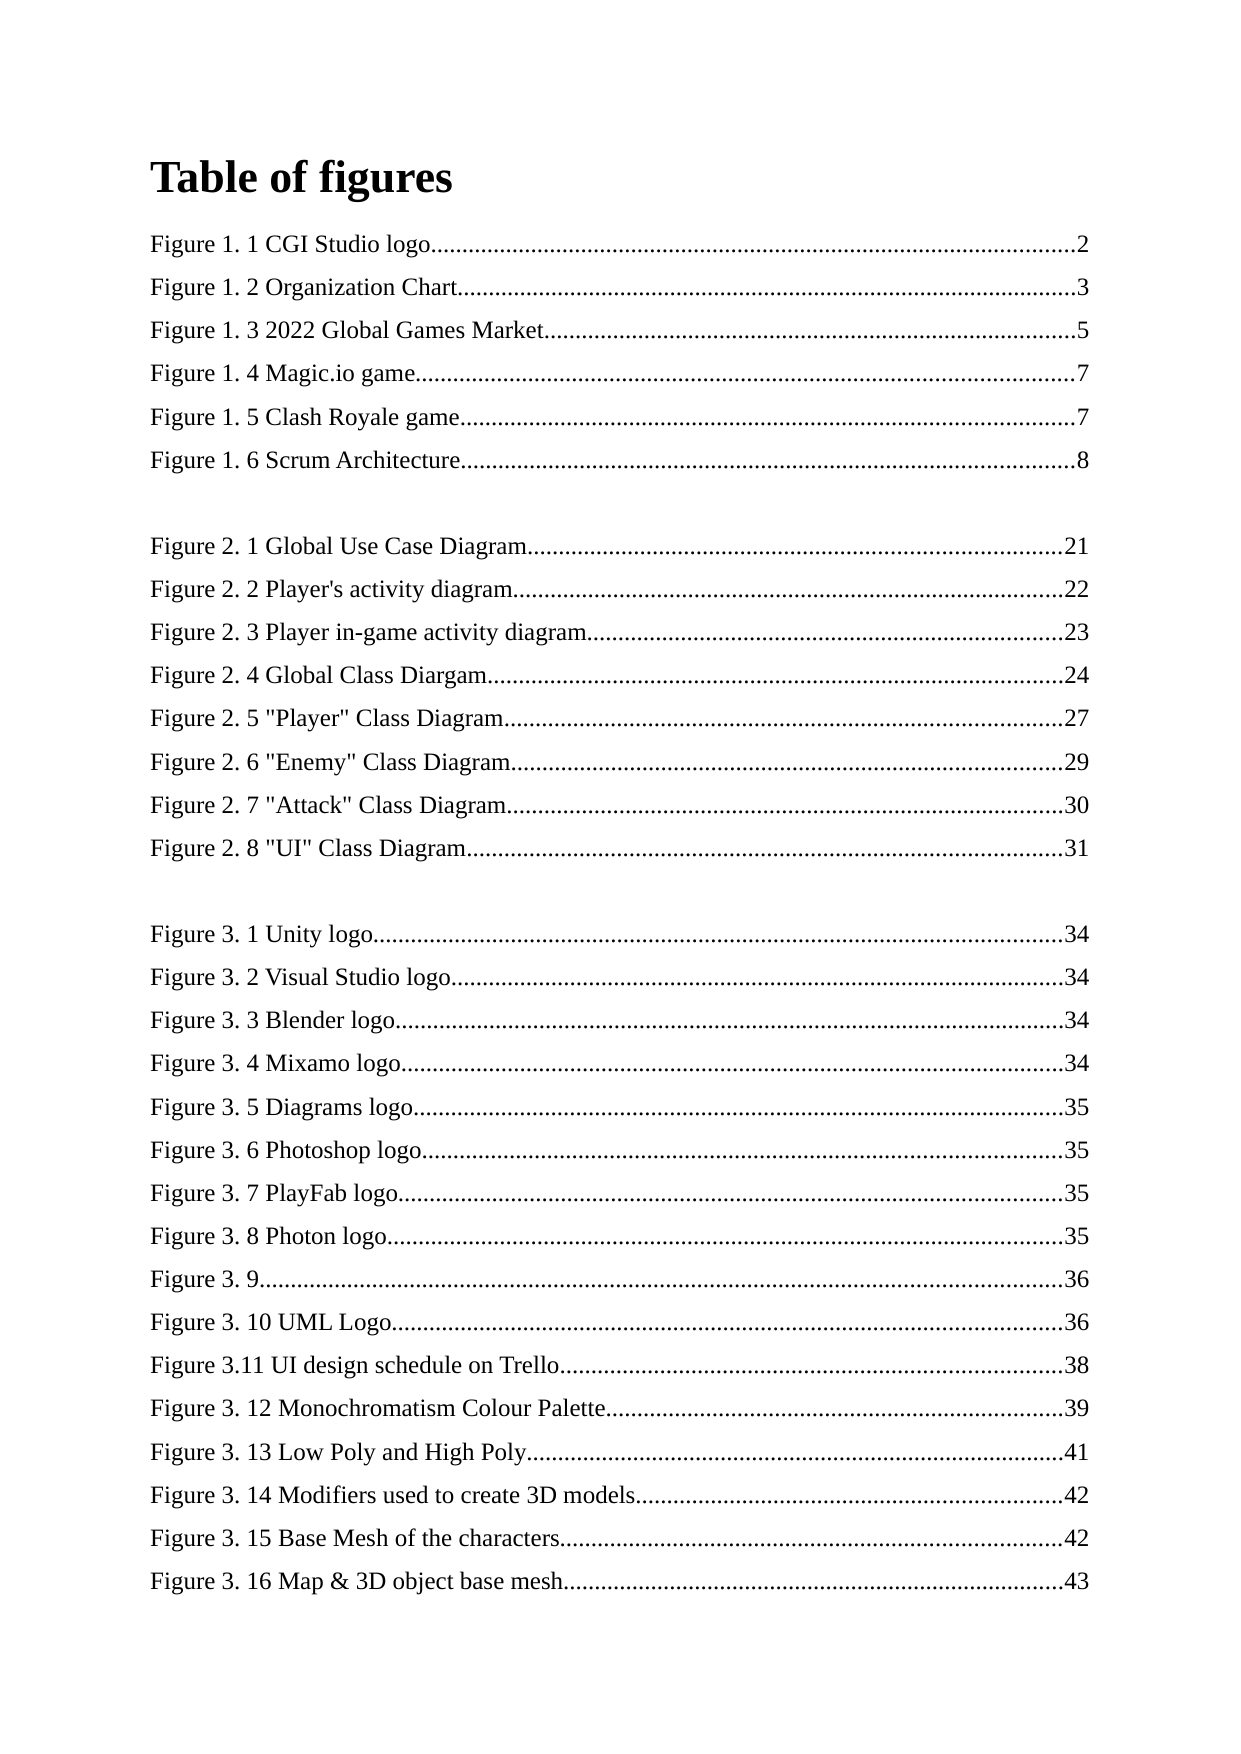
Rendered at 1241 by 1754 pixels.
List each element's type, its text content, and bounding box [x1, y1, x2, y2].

text Figure 1. 3 2022 Global Games Market 5 [150, 315, 1090, 344]
text Figure 2. 5 "Player" Class Diagram 27 [150, 703, 1090, 732]
text Figure 3. 5 Diagrams logo 35 [150, 1092, 1090, 1120]
text Figure 3. 9 36 [150, 1264, 1090, 1293]
text Figure 2. 3 Player in-game activity diagram 23 [150, 617, 1090, 646]
text Figure 3. 6 Photoshop logo 35 [150, 1135, 1090, 1163]
text Figure 3. 2 Visual Studio logo 34 [150, 962, 1090, 991]
text Figure 1. 5 Clash Royale game 7 [150, 402, 1090, 430]
text Figure 3. 7 PlayFab logo 35 [150, 1178, 1090, 1207]
text Figure 3. 13 Low Poly and High Poly 41 [150, 1437, 1090, 1465]
text Figure 1. 1 CGI Studio logo 2 [150, 229, 1090, 258]
text Figure 2. 1 Global Use Case Diagram 21 [150, 531, 1090, 560]
text Figure 1. 2 Organization Chart 3 [150, 272, 1090, 301]
text Figure 1. 4 Magic.io game 7 [150, 358, 1090, 387]
text Figure 3. 4 Mixamo logo 34 [150, 1048, 1090, 1077]
text Figure 3. 14 Modifiers used to create 3D models 42 [150, 1480, 1090, 1508]
text Figure 3. 12 Monochromatism Colour Palette 39 [150, 1393, 1090, 1422]
text Figure 3. 16 Map & 3D object base mesh. 43 [150, 1566, 1090, 1595]
text Figure 3. 10 UML Logo 36 [150, 1307, 1090, 1336]
text Figure 2. 2 Player's activity diagram 22 [150, 574, 1090, 603]
text Figure 3. 3 Blender logo 34 [150, 1005, 1090, 1034]
text Figure 3. 1 Unity logo 34 [150, 919, 1090, 948]
text Figure 3. 15 Base Mesh of the characters 42 [150, 1523, 1090, 1552]
text Figure 3. 8 Photon logo 35 [150, 1221, 1090, 1250]
text Figure 3.11 UI design schedule on Trello 38 [150, 1350, 1090, 1379]
text Figure 1. 6 Scrum Architecture 8 [150, 445, 1090, 473]
text Table of figures [150, 150, 1090, 203]
text Figure 2. 8 "UI" Class Diagram 31 [150, 833, 1090, 862]
text Figure 2. 4 Global Class Diargam 24 [150, 660, 1090, 689]
text Figure 2. 7 "Attack" Class Diagram 30 [150, 790, 1090, 818]
text Figure 2. 6 "Enemy" Class Diagram 29 [150, 747, 1090, 775]
